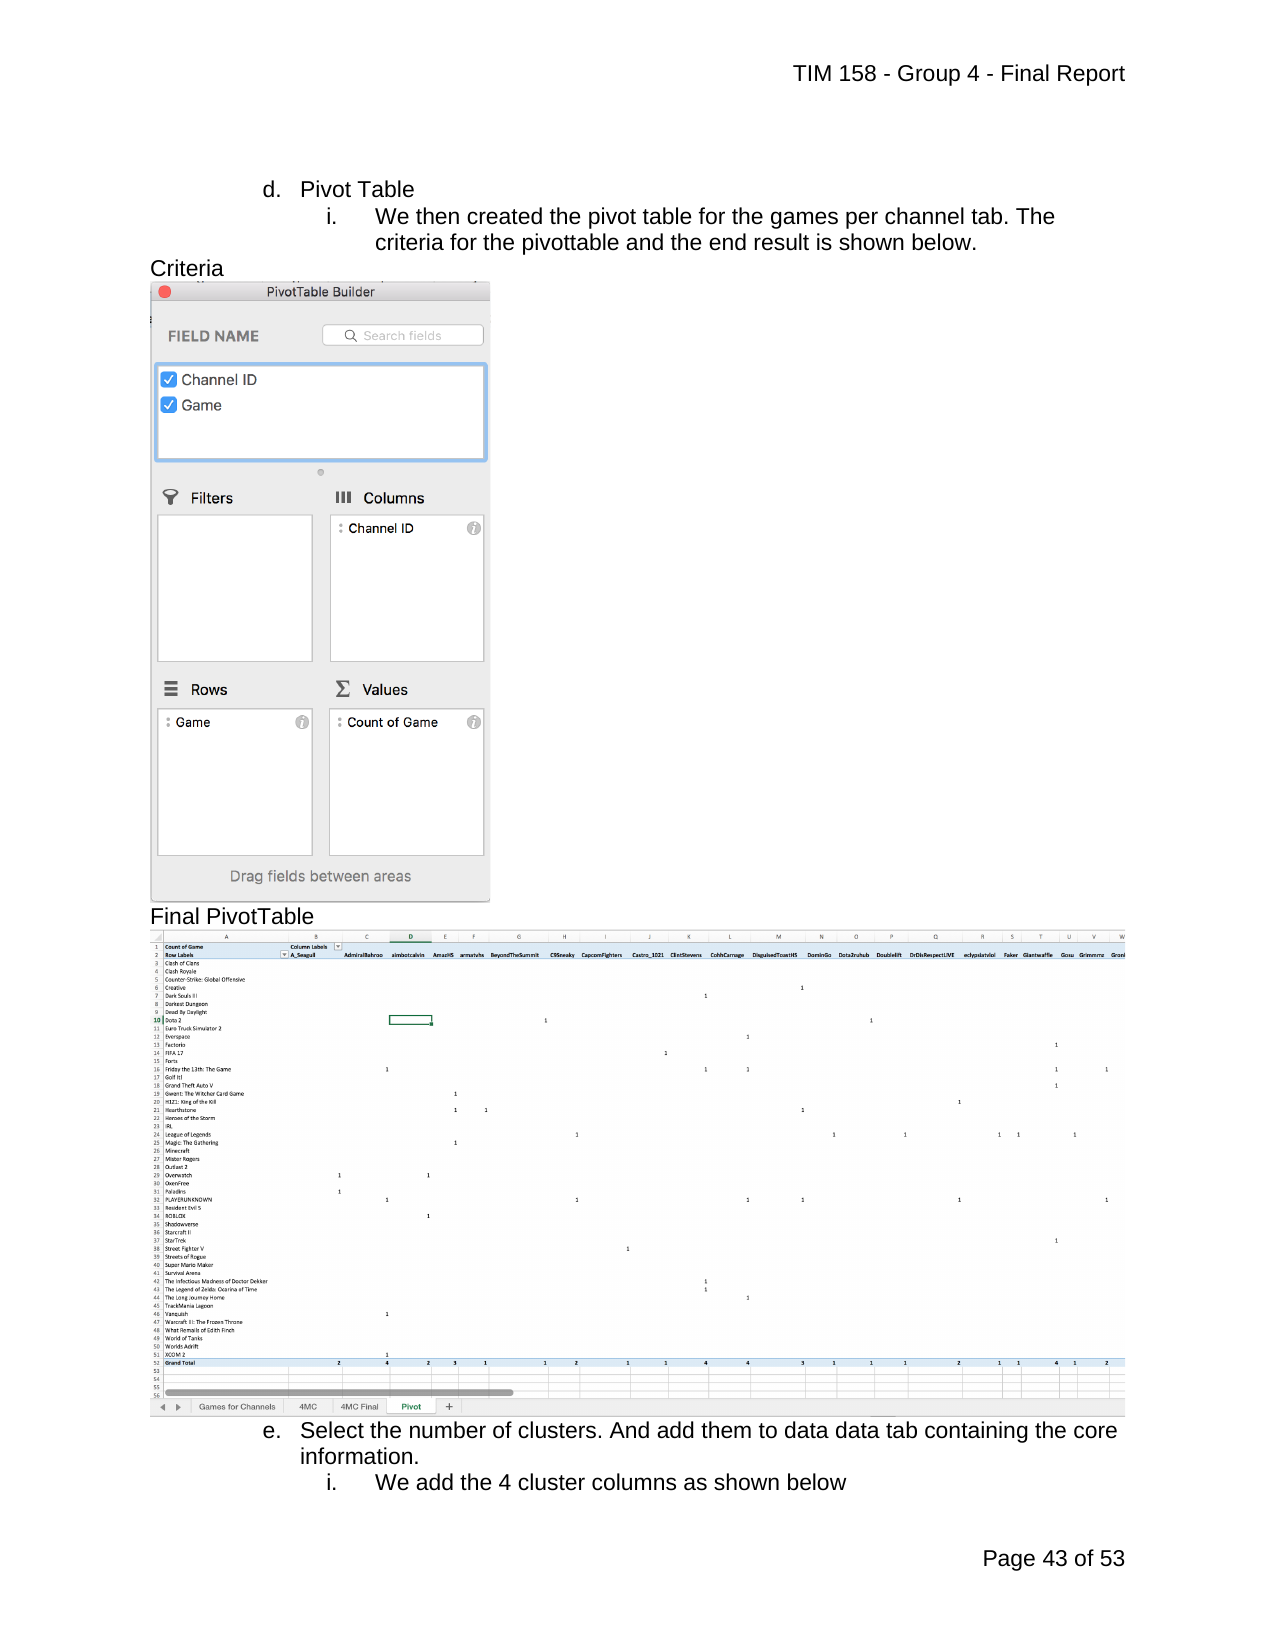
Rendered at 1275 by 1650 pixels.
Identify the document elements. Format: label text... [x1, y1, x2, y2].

picture [150, 929, 1125, 1417]
list Select the number of clusters. And add them to data data tab containing the core information. [262, 1417, 1125, 1469]
list Pivot Table [262, 176, 1125, 203]
picture [150, 281, 490, 903]
list We then created the pivot table for the games per channel tab. The criteria for the pivottable and the end result is shown below. [337, 203, 1125, 255]
text Final PivotTable [150, 903, 1125, 929]
list We add the 4 cluster columns as shown below [337, 1469, 1125, 1496]
text Criteria [150, 255, 1125, 282]
